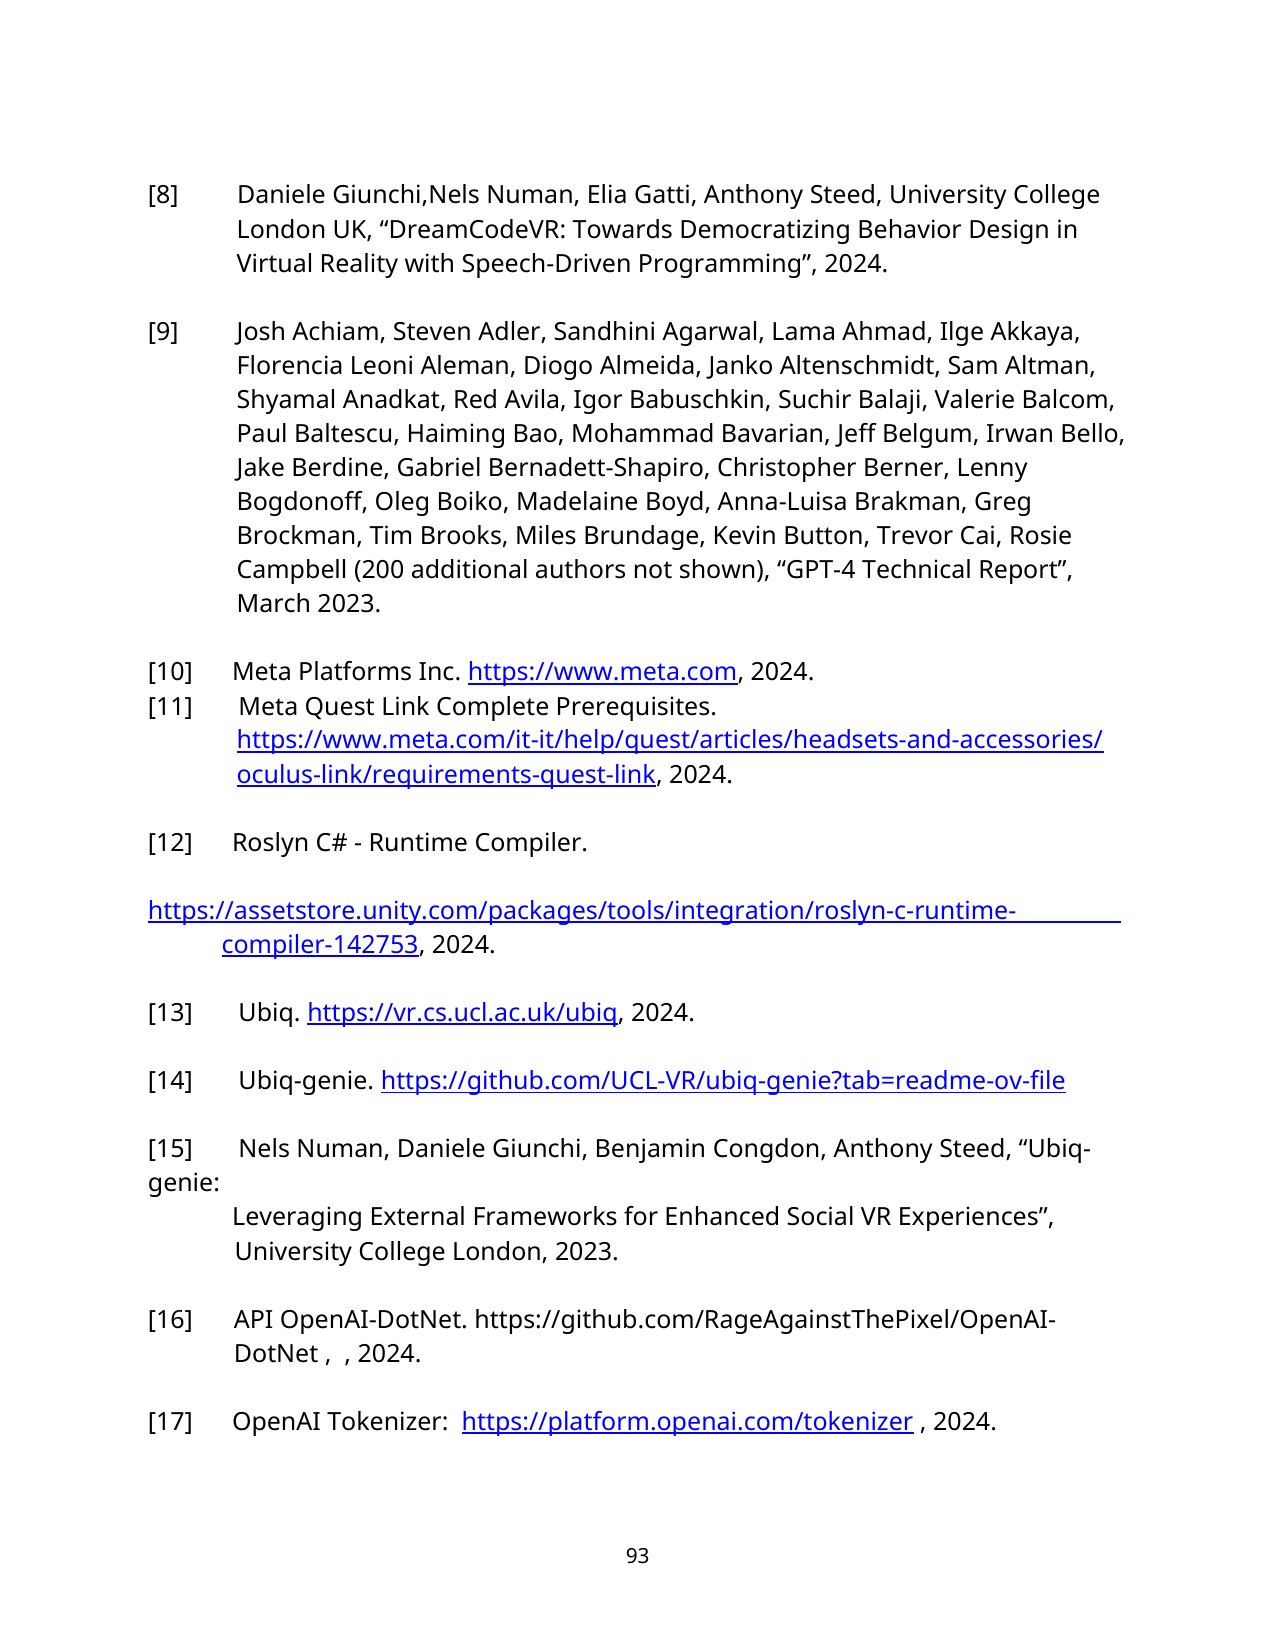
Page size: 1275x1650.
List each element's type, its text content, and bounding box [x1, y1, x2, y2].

text [9] Josh Achiam, Steven Adler, Sandhini Agarwal, Lama Ahmad, Ilge Akkaya, Florencia Leoni Aleman, Diogo Almeida, Janko Altenschmidt, Sam Altman, Shyamal Anadkat, Red Avila, Igor Babuschkin, Suchir Balaji, Valerie Balcom, Paul Baltescu, Haiming Bao, Mohammad Bavarian, Jeff Belgum, Irwan Bello, Jake Berdine, Gabriel Bernadett-Shapiro, Christopher Berner, Lenny Bogdonoff, Oleg Boiko, Madelaine Boyd, Anna-Luisa Brakman, Greg Brockman, Tim Brooks, Miles Brundage, Kevin Button, Trevor Cai, Rosie Campbell (200 additional authors not shown), “GPT-4 Technical Report”, March 2023. [148, 313, 1127, 620]
text [17] OpenAI Tokenizer: https://platform.openai.com/tokenizer , 2024. [148, 1403, 1127, 1437]
text [10] Meta Platforms Inc. https://www.meta.com, 2024. [148, 654, 1127, 688]
text [8] Daniele Giunchi,Nels Numan, Elia Gatti, Anthony Steed, University College London UK, “DreamCodeVR: Towards Democratizing Behavior Design in Virtual Reality with Speech-Driven Programming”, 2024. [148, 177, 1127, 279]
text [13] Ubiq. https://vr.cs.ucl.ac.uk/ubiq, 2024. [148, 995, 1127, 1029]
text compiler-142753, 2024. [148, 927, 1127, 961]
text [14] Ubiq-genie. https://github.com/UCL-VR/ubiq-genie?tab=readme-ov-file [148, 1063, 1127, 1097]
text [15] Nels Numan, Daniele Giunchi, Benjamin Congdon, Anthony Steed, “Ubiq-genie: [148, 1131, 1127, 1199]
text [11] Meta Quest Link Complete Prerequisites. https://www.meta.com/it-it/help/quest/articles/headsets-and-accessories/oculus-link/requirements-quest-link, 2024. [148, 688, 1127, 790]
text [16] API OpenAI-DotNet. https://github.com/RageAgainstThePixel/OpenAI-DotNet , , 2024. [148, 1301, 1127, 1369]
text https://assetstore.unity.com/packages/tools/integration/roslyn-c-runtime- [148, 892, 1127, 927]
text University College London, 2023. [221, 1233, 1127, 1267]
text [12] Roslyn C# - Runtime Compiler. [148, 824, 1127, 858]
text Leveraging External Frameworks for Enhanced Social VR Experiences”, [148, 1199, 1127, 1233]
